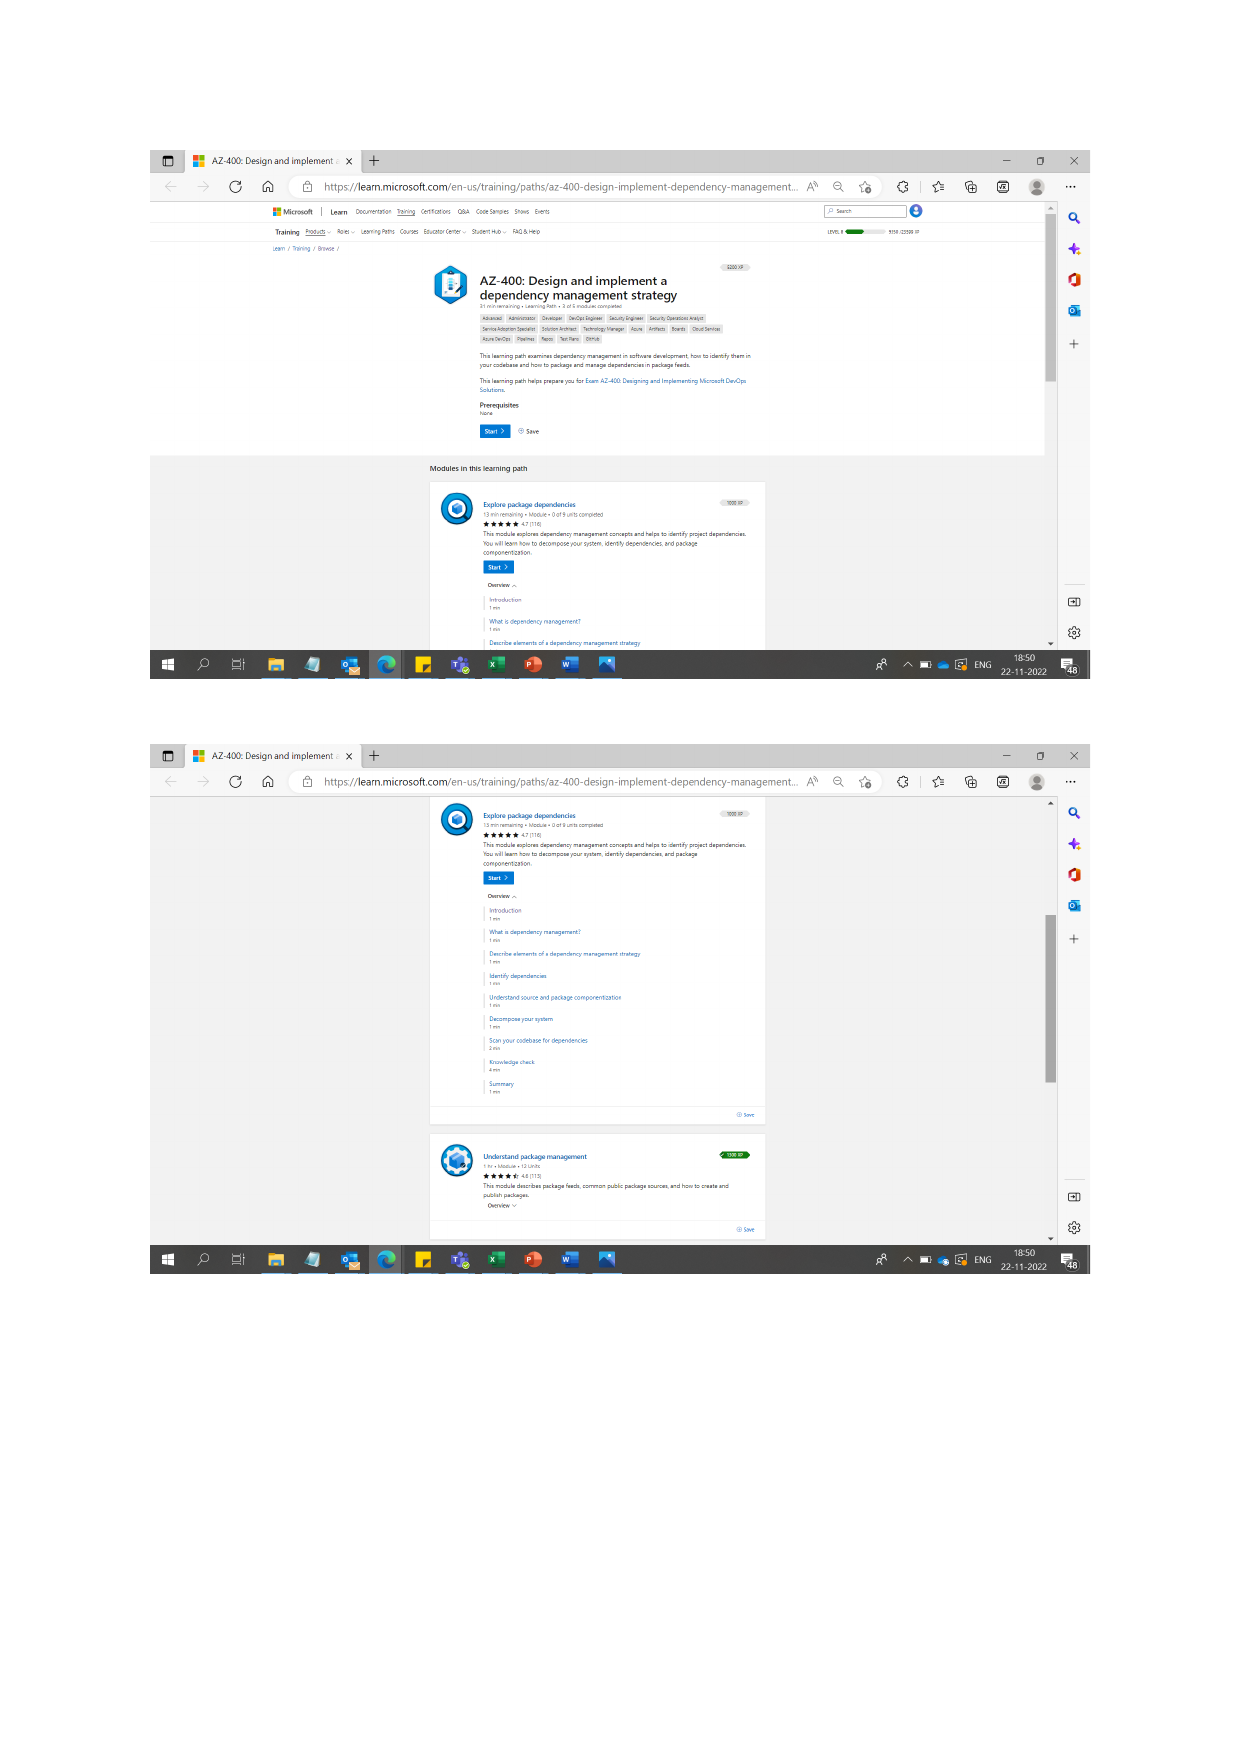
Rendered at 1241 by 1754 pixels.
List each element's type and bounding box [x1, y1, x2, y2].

picture [150, 744, 1091, 1274]
picture [150, 150, 1091, 679]
